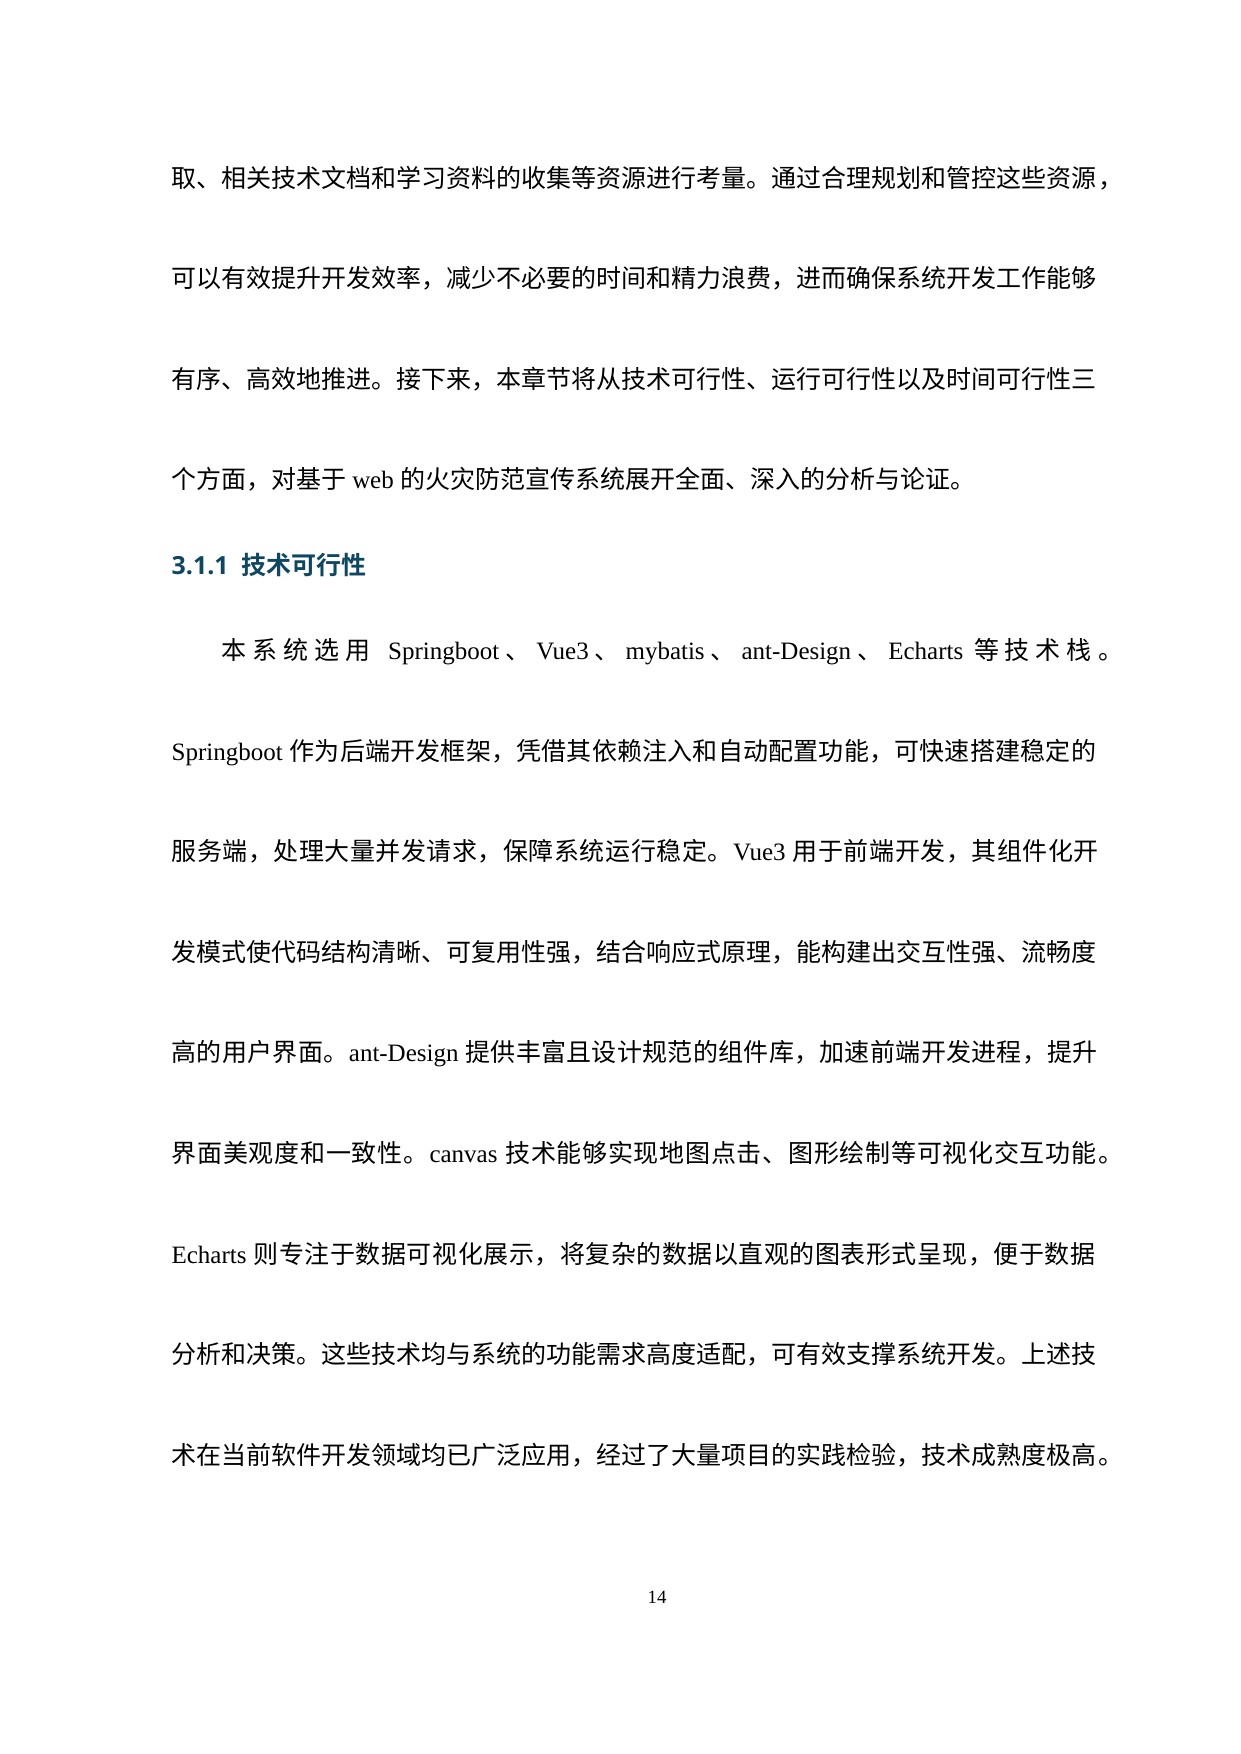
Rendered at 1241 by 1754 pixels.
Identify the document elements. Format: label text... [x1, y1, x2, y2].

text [171, 615, 1098, 1487]
subtitle 3.1.1 技术可行性 [171, 530, 1098, 597]
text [171, 143, 1098, 512]
